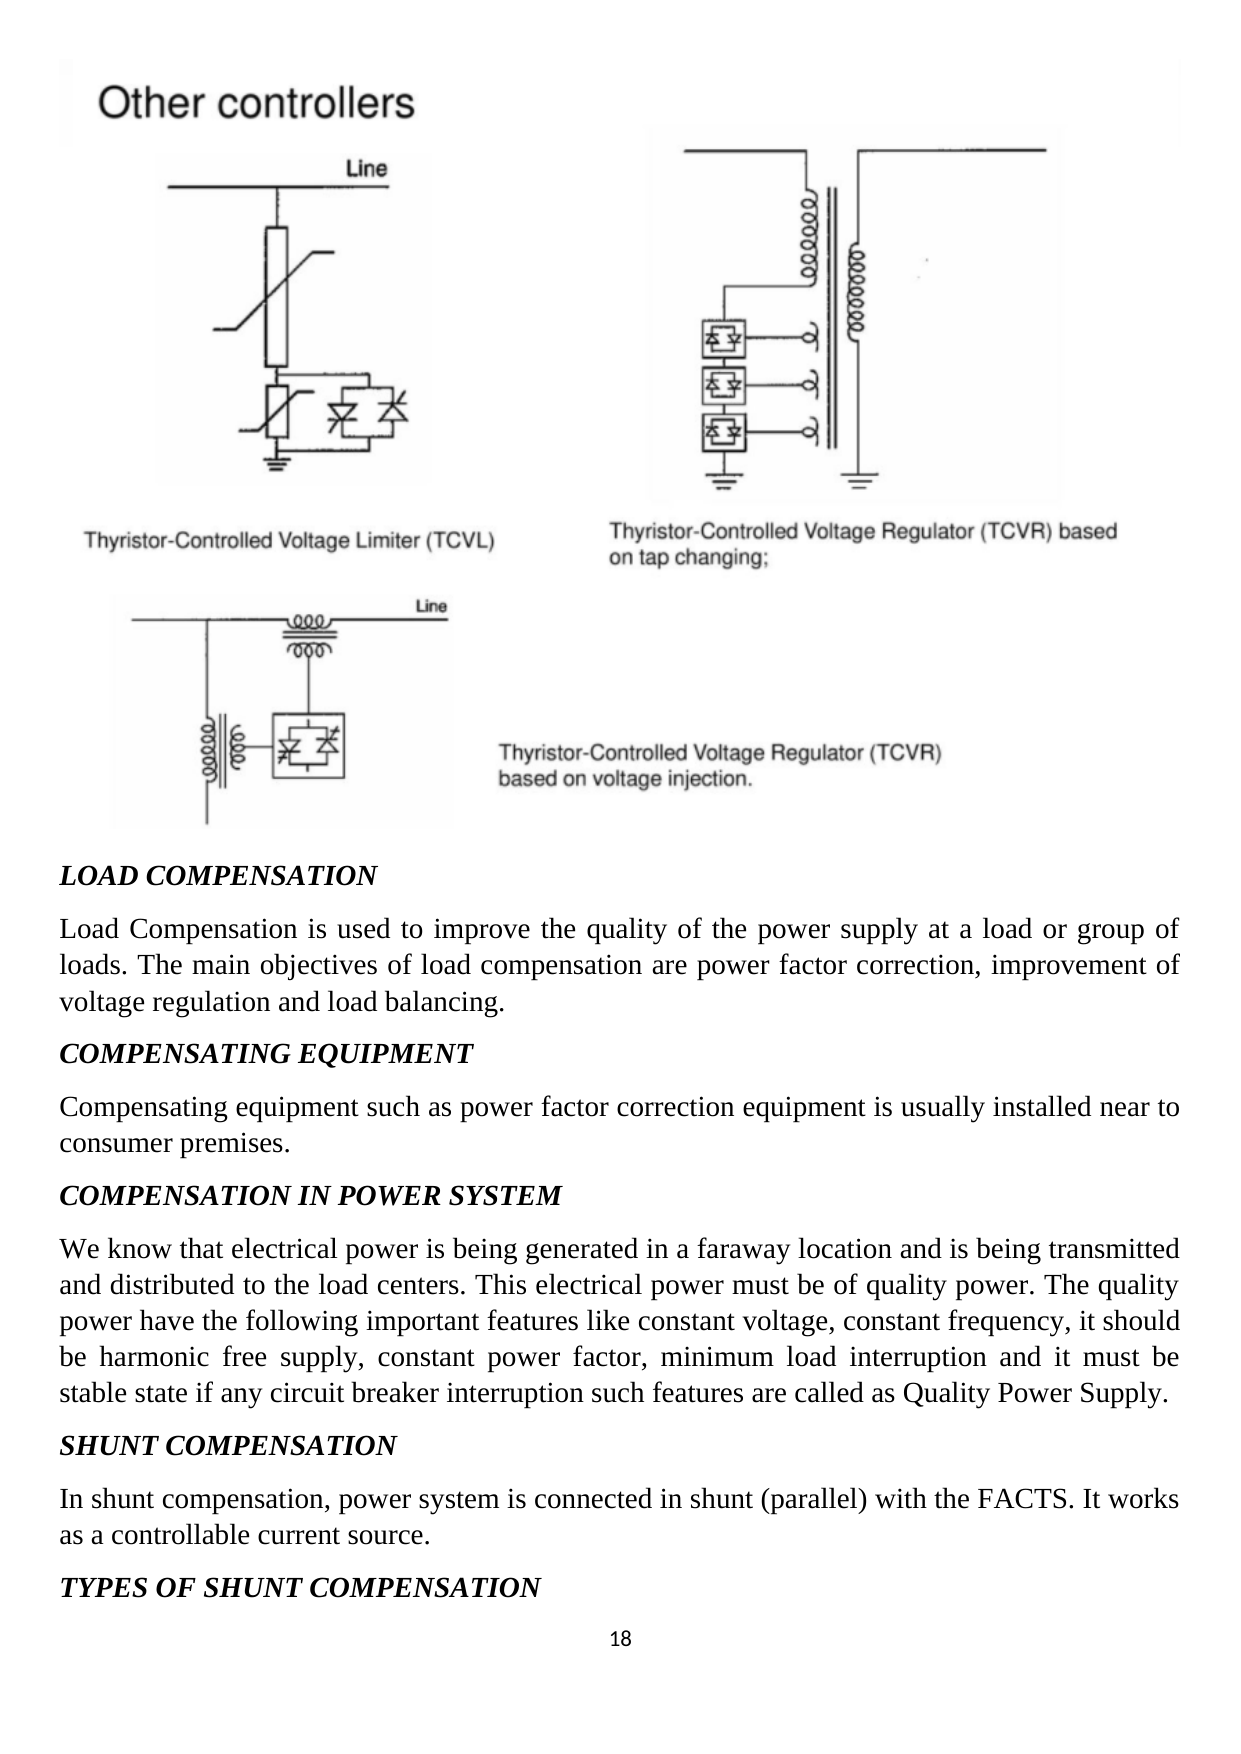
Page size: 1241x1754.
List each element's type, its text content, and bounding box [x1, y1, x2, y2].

text Compensating equipment such as power factor correction equipment is usually installed near to consumer premises. [59, 1089, 1181, 1159]
picture [59, 59, 1182, 840]
text COMPENSATING EQUIPMENT [59, 1036, 1181, 1070]
text Load Compensation is used to improve the quality of the power supply at a load or group of loads. The main objectives of load compensation are power factor correction, improvement of voltage regulation and load balancing. [59, 911, 1181, 1017]
text We know that electrical power is being generated in a faraway location and is being transmitted and distributed to the load centers. This electrical power must be of quality power. The quality power have the following important features like constant voltage, constant frequency, it should be harmonic free supply, constant power factor, minimum load interruption and it must be stable state if any circuit breaker interruption such features are called as Quality Power Supply. [59, 1231, 1181, 1409]
text In shunt compensation, power system is connected in shunt (parallel) with the FACTS. It works as a controllable current source. [59, 1481, 1181, 1551]
text COMPENSATION IN POWER SYSTEM [59, 1178, 1181, 1212]
text LOAD COMPENSATION [59, 858, 1181, 892]
text SHUNT COMPENSATION [59, 1428, 1181, 1462]
text TYPES OF SHUNT COMPENSATION [59, 1570, 1181, 1604]
